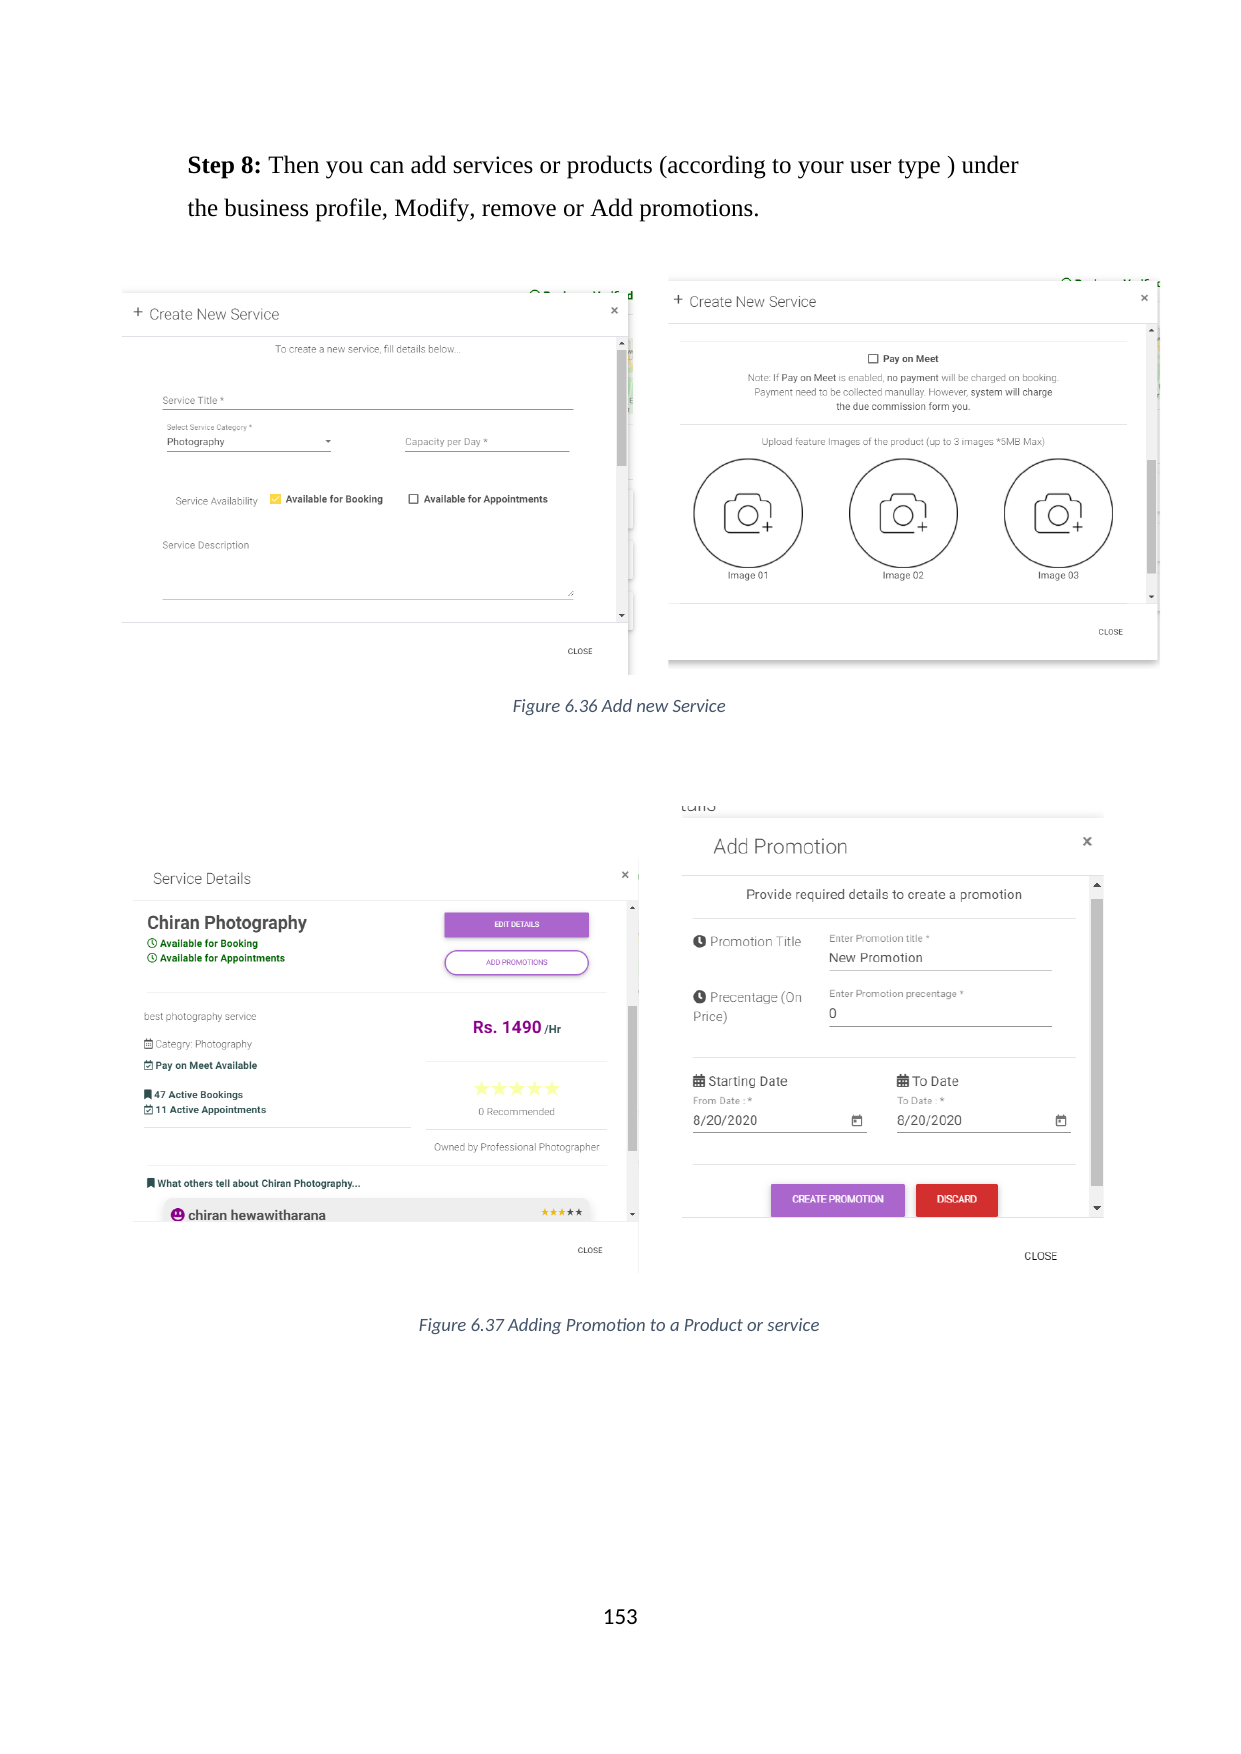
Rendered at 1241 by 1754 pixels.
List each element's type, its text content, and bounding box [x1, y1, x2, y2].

picture [668, 272, 1161, 669]
picture [121, 261, 641, 675]
picture [132, 858, 639, 1273]
picture [681, 806, 1104, 1285]
text Step 8: Then you can add services or products (according to your user type ) under the business profile, Modify, remove or Add promotions. [187, 150, 1053, 222]
